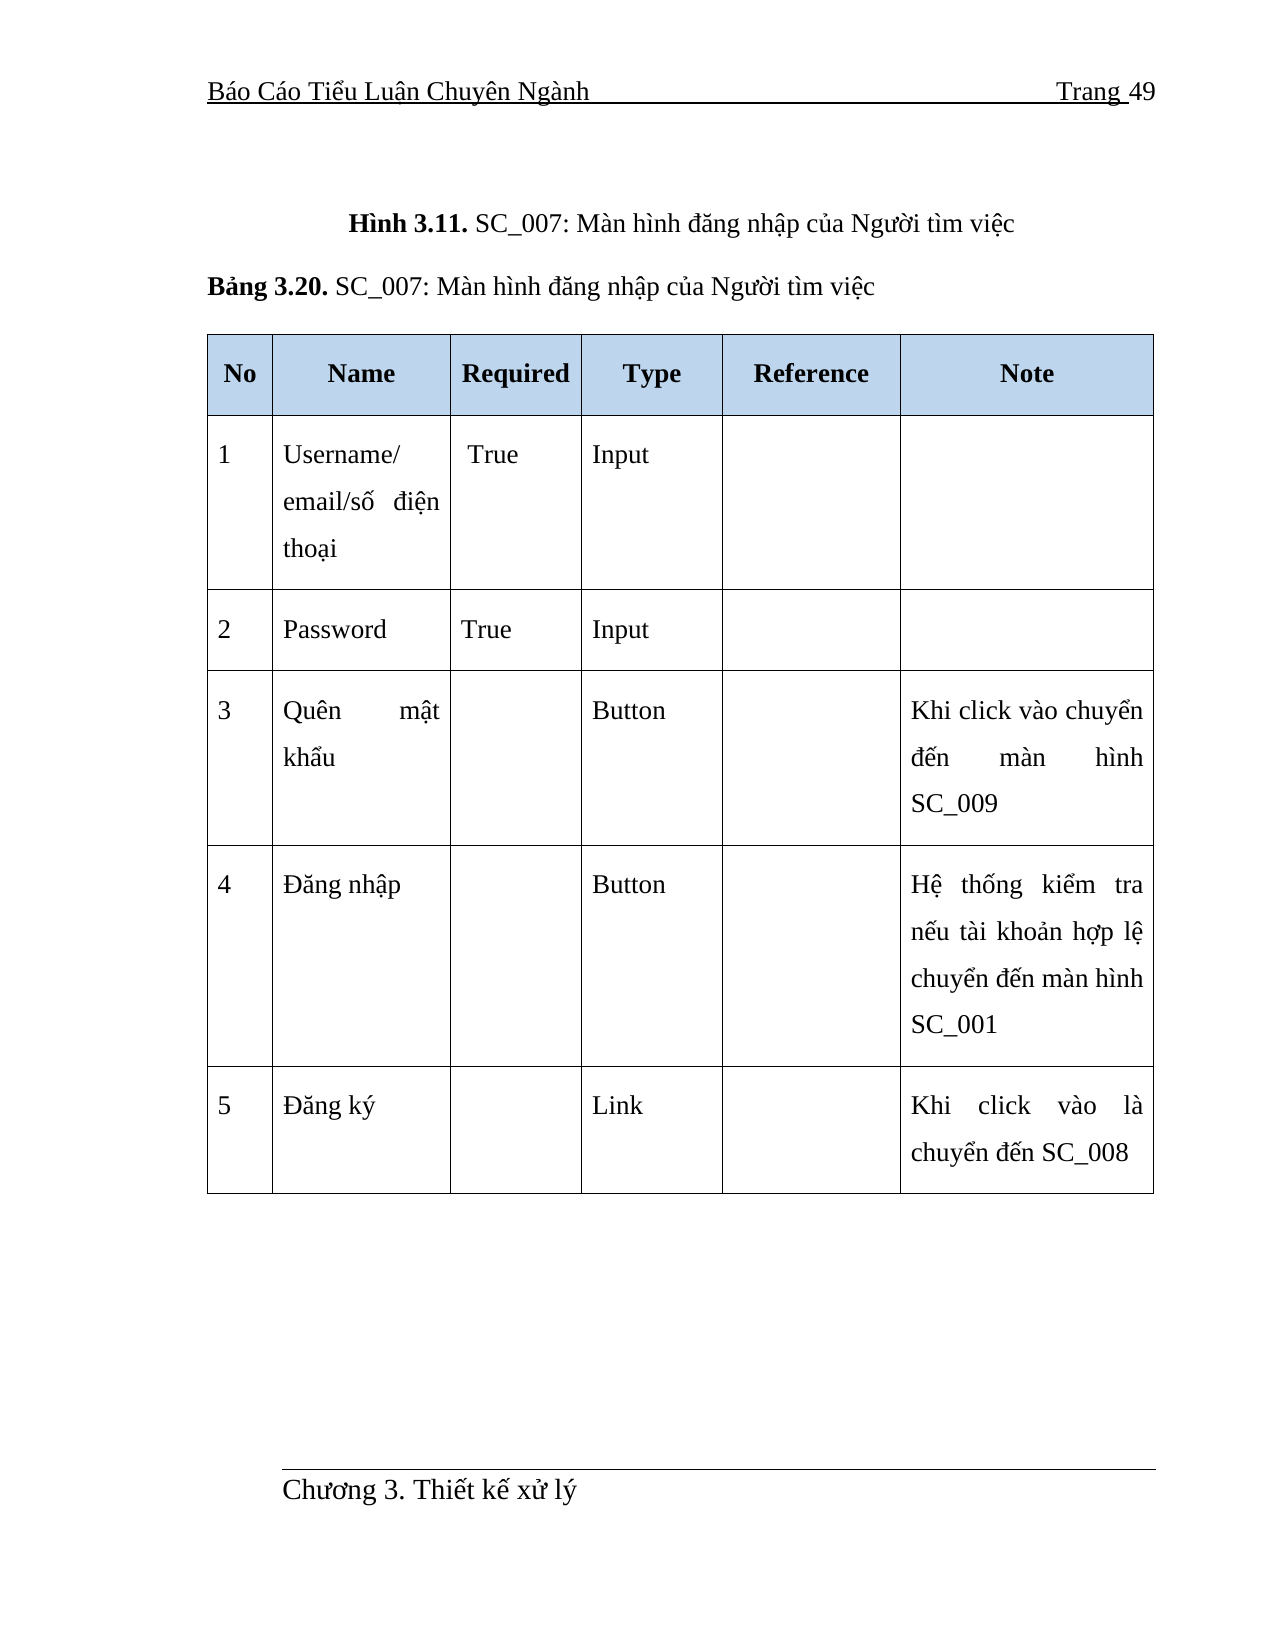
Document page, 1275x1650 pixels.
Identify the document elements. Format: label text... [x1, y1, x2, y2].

table_cell Button [582, 671, 722, 844]
table_cell Button [582, 846, 722, 1066]
table_cell Khi click vào là chuyển đến SC_008 [901, 1067, 1153, 1193]
table_cell Password [273, 590, 450, 670]
table_cell [723, 671, 900, 844]
table_header Required [451, 335, 581, 415]
table_cell [901, 416, 1153, 589]
table_cell Username/email/số điện thoại [273, 416, 450, 589]
table_cell Input [582, 590, 722, 670]
table_header Note [901, 335, 1153, 415]
table_header Reference [723, 335, 900, 415]
table_cell [723, 590, 900, 670]
table_cell 5 [208, 1067, 272, 1193]
table_cell Hệ thống kiểm tra nếu tài khoản hợp lệ chuyển đến màn hình SC_001 [901, 846, 1153, 1066]
table_cell [723, 416, 900, 589]
table_header Name [273, 335, 450, 415]
table_header Type [582, 335, 722, 415]
table_cell [723, 1067, 900, 1193]
table_cell Input [582, 416, 722, 589]
text Bảng 3.20. SC_007: Màn hình đăng nhập của Người tìm việc [207, 270, 1156, 301]
table_cell [451, 846, 581, 1066]
table_cell Đăng ký [273, 1067, 450, 1193]
table_cell True [451, 416, 581, 589]
table_cell 4 [208, 846, 272, 1066]
table_cell 3 [208, 671, 272, 844]
table_cell Quên mật khẩu [273, 671, 450, 844]
text Hình 3.11. SC_007: Màn hình đăng nhập của Người tìm việc [207, 207, 1156, 238]
table_cell Link [582, 1067, 722, 1193]
table_cell [901, 590, 1153, 670]
table_cell Khi click vào chuyển đến màn hình SC_009 [901, 671, 1153, 844]
table_cell Đăng nhập [273, 846, 450, 1066]
table_cell True [451, 590, 581, 670]
table_cell 2 [208, 590, 272, 670]
table_cell [723, 846, 900, 1066]
table_header No [208, 335, 272, 415]
table_cell [451, 671, 581, 844]
table_cell 1 [208, 416, 272, 589]
table_cell [451, 1067, 581, 1193]
